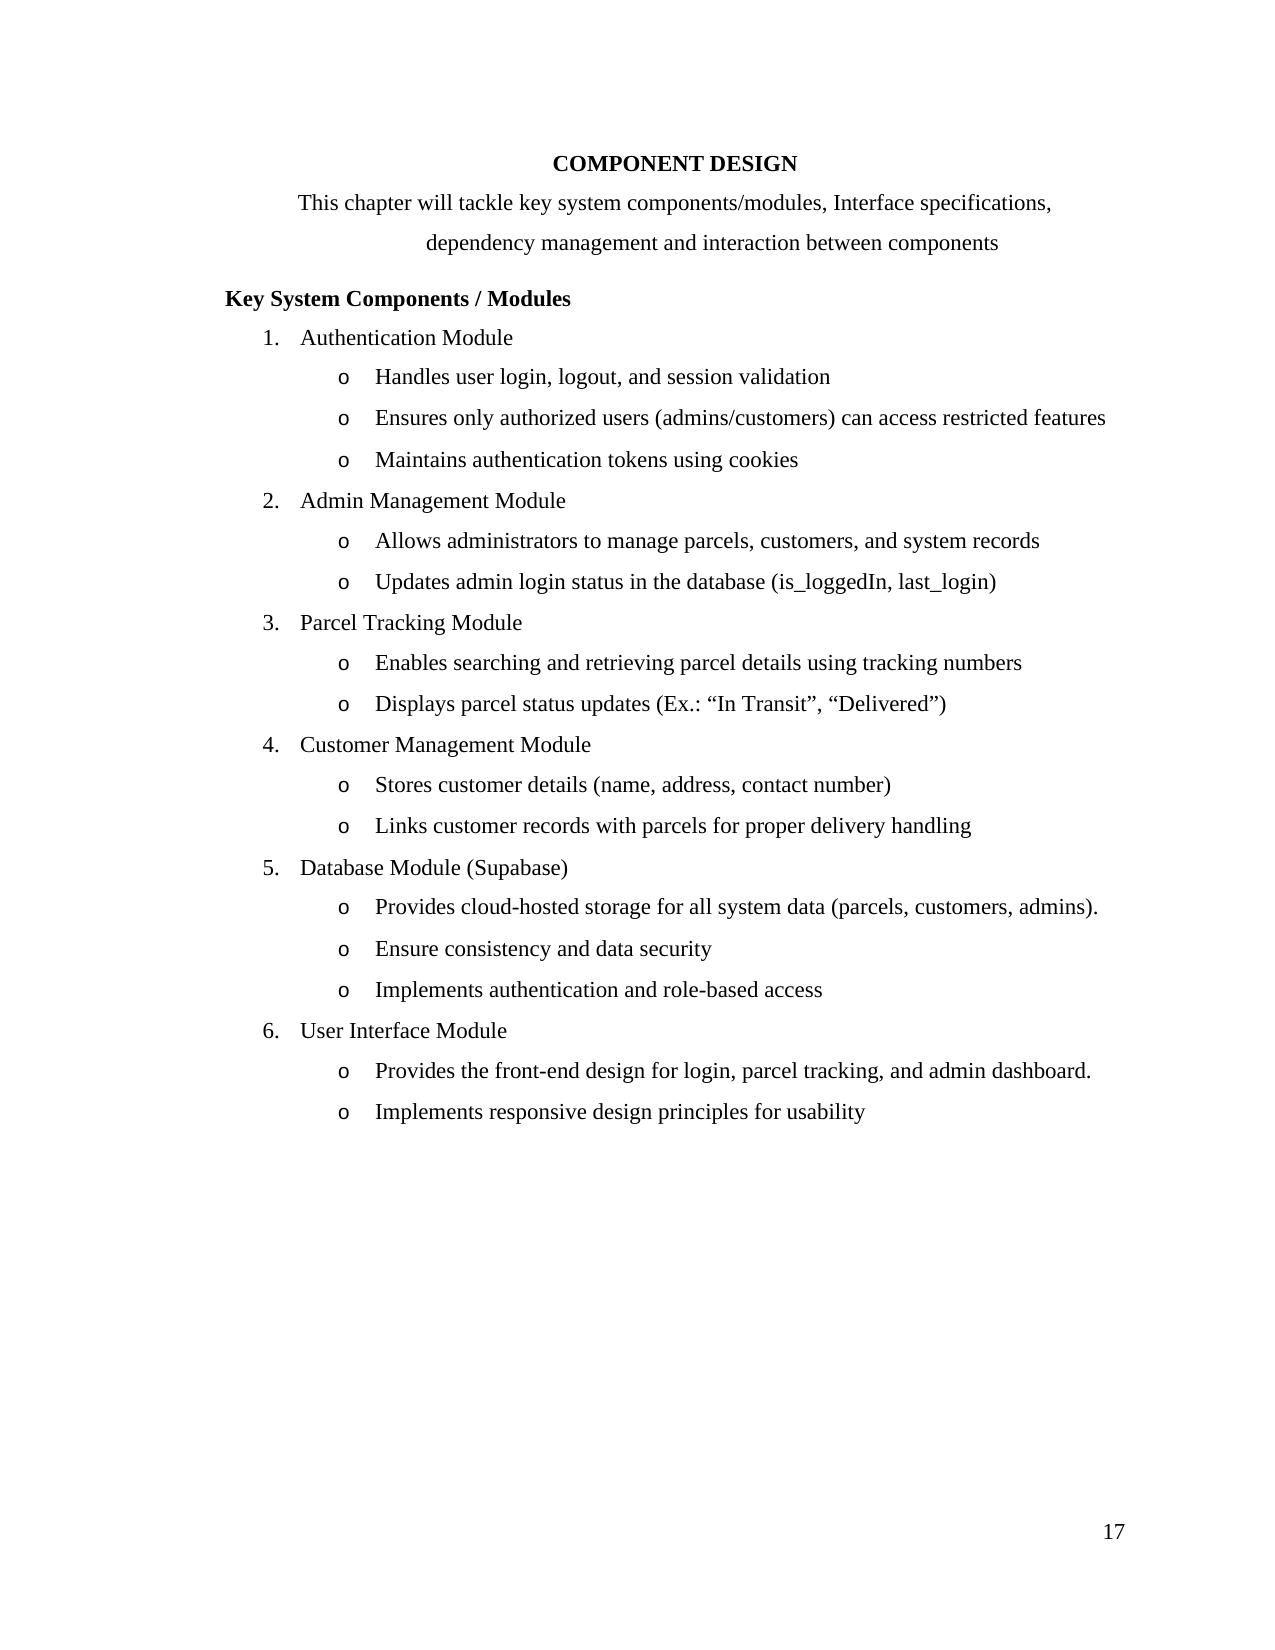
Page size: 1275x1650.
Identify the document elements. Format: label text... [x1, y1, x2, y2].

list Updates admin login status in the database (is_loggedIn, last_login) [337, 568, 1125, 596]
list Handles user login, logout, and session validation [337, 363, 1125, 391]
list Ensure consistency and data security [337, 934, 1125, 962]
list Customer Management Module [262, 732, 1125, 758]
text This chapter will tackle key system components/modules, Interface specifications, dependency management and interaction between components [225, 189, 1125, 255]
list Provides cloud-hosted storage for all system data (parcels, customers, admins). [337, 893, 1125, 921]
list User Interface Module [262, 1017, 1125, 1044]
list Implements responsive design principles for usability [337, 1098, 1125, 1126]
list Ensures only authorized users (admins/customers) can access restricted features [337, 404, 1125, 432]
list Parcel Tracking Module [262, 609, 1125, 636]
list Displays parcel status updates (Ex.: “In Transit”, “Delivered”) [337, 690, 1125, 718]
list Provides the front-end design for login, parcel tracking, and admin dashboard. [337, 1057, 1125, 1084]
list Authentication Module [262, 324, 1125, 350]
list Enables searching and retrieving parcel details using tracking numbers [337, 649, 1125, 676]
list Maintains authentication tokens using cookies [337, 446, 1125, 473]
list Database Module (Supabase) [262, 854, 1125, 880]
subtitle COMPONENT DESIGN [225, 150, 1125, 176]
list Admin Management Module [262, 487, 1125, 513]
list Implements authentication and role-based access [337, 976, 1125, 1003]
list Stores customer details (name, address, contact number) [337, 771, 1125, 799]
list Links customer records with parcels for proper delivery handling [337, 812, 1125, 840]
subtitle Key System Components / Modules [225, 285, 1125, 311]
list Allows administrators to manage parcels, customers, and system records [337, 527, 1125, 554]
